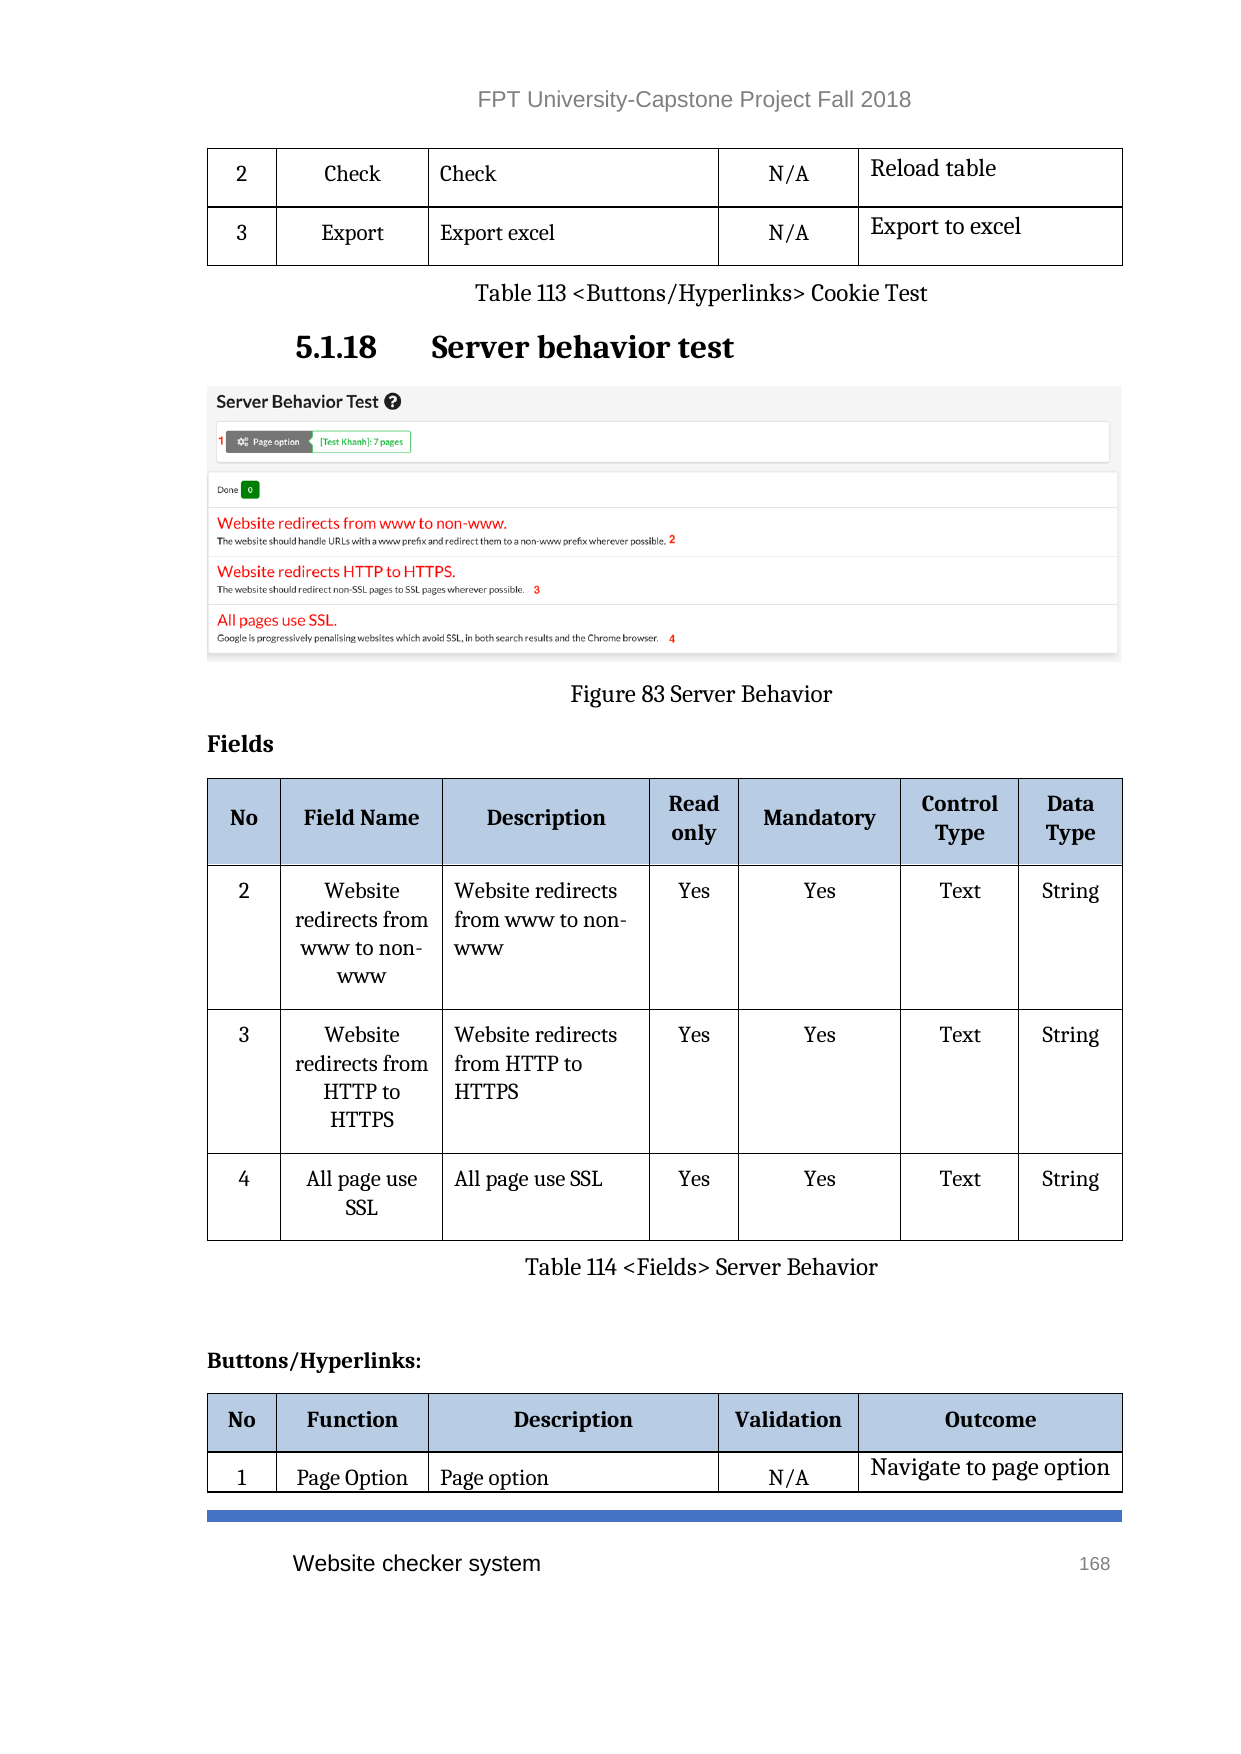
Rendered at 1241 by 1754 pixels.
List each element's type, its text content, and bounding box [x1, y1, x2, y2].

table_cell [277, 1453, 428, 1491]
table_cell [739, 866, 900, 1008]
text Figure 83 Server Behavior [207, 680, 1122, 709]
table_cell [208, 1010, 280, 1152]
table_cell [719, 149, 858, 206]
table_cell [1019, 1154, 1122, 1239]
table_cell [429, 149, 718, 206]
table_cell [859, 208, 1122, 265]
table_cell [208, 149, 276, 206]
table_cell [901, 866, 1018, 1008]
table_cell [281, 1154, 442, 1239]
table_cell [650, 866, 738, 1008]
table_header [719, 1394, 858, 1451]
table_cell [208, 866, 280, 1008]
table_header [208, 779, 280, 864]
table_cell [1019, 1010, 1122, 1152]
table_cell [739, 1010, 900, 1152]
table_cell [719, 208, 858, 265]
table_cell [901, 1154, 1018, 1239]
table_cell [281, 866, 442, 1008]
text Buttons/Hyperlinks: [207, 1348, 1122, 1374]
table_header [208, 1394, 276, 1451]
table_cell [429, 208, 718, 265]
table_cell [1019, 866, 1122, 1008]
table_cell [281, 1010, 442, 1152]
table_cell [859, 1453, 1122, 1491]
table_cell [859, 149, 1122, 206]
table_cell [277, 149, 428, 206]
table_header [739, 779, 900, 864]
picture [206, 386, 1122, 662]
text Table 113 <Buttons/Hyperlinks> Cookie Test [207, 278, 1122, 307]
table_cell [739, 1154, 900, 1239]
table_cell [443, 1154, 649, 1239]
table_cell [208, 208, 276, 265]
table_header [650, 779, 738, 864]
text Table 114 <Fields> Server Behavior [207, 1253, 1122, 1282]
text Fields [207, 730, 1122, 758]
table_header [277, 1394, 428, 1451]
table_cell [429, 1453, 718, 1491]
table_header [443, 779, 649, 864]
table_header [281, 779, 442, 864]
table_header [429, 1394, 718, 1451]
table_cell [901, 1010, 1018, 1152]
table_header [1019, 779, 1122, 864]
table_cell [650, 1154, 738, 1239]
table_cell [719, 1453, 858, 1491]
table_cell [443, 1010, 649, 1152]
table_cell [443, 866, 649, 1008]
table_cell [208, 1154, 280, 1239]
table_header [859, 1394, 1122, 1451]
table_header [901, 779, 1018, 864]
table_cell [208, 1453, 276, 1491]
subtitle Server behavior test [295, 328, 1122, 366]
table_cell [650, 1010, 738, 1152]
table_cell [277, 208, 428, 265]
